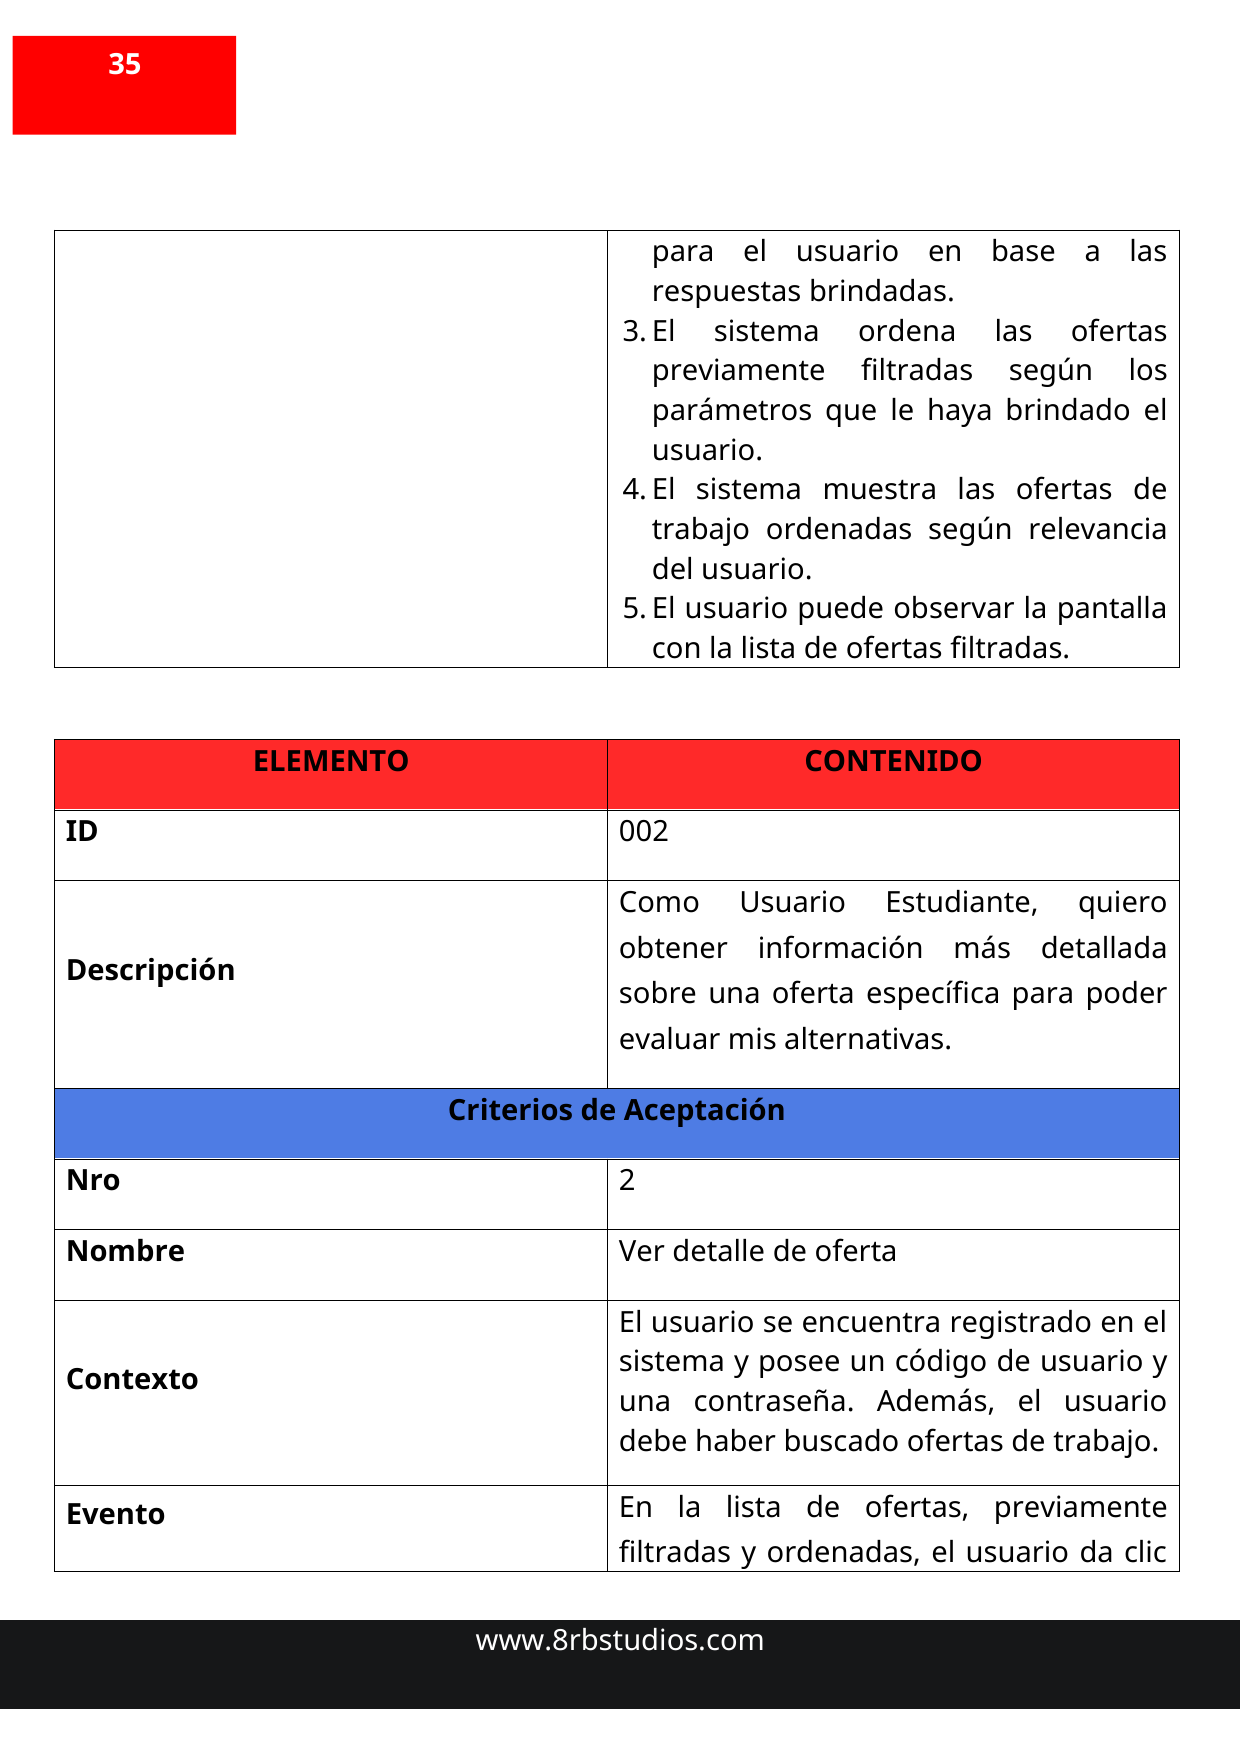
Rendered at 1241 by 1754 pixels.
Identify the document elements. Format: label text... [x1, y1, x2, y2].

table_cell Evento [55, 1486, 607, 1571]
table_cell ID [55, 811, 607, 880]
table_cell Ver detalle de oferta [608, 1230, 1179, 1300]
table_cell 002 [608, 811, 1179, 880]
table_header CONTENIDO [608, 740, 1179, 809]
table_cell Contexto [55, 1301, 607, 1485]
table_cell Nro [55, 1160, 607, 1229]
table_cell Descripción [55, 881, 607, 1088]
table_cell Criterios de Aceptación [55, 1089, 1179, 1158]
table_cell 2 [608, 1160, 1179, 1229]
table_cell El usuario se encuentra registrado en el sistema y posee un código de usuario y una contraseña. Además, el usuario debe haber buscado ofertas de trabajo. [608, 1301, 1179, 1485]
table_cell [55, 231, 607, 667]
table_cell Nombre [55, 1230, 607, 1300]
table_cell Como Usuario Estudiante, quiero obtener información más detallada sobre una oferta específica para poder evaluar mis alternativas. [608, 881, 1179, 1088]
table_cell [608, 231, 1179, 667]
table_header ELEMENTO [55, 740, 607, 809]
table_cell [608, 1486, 1179, 1571]
